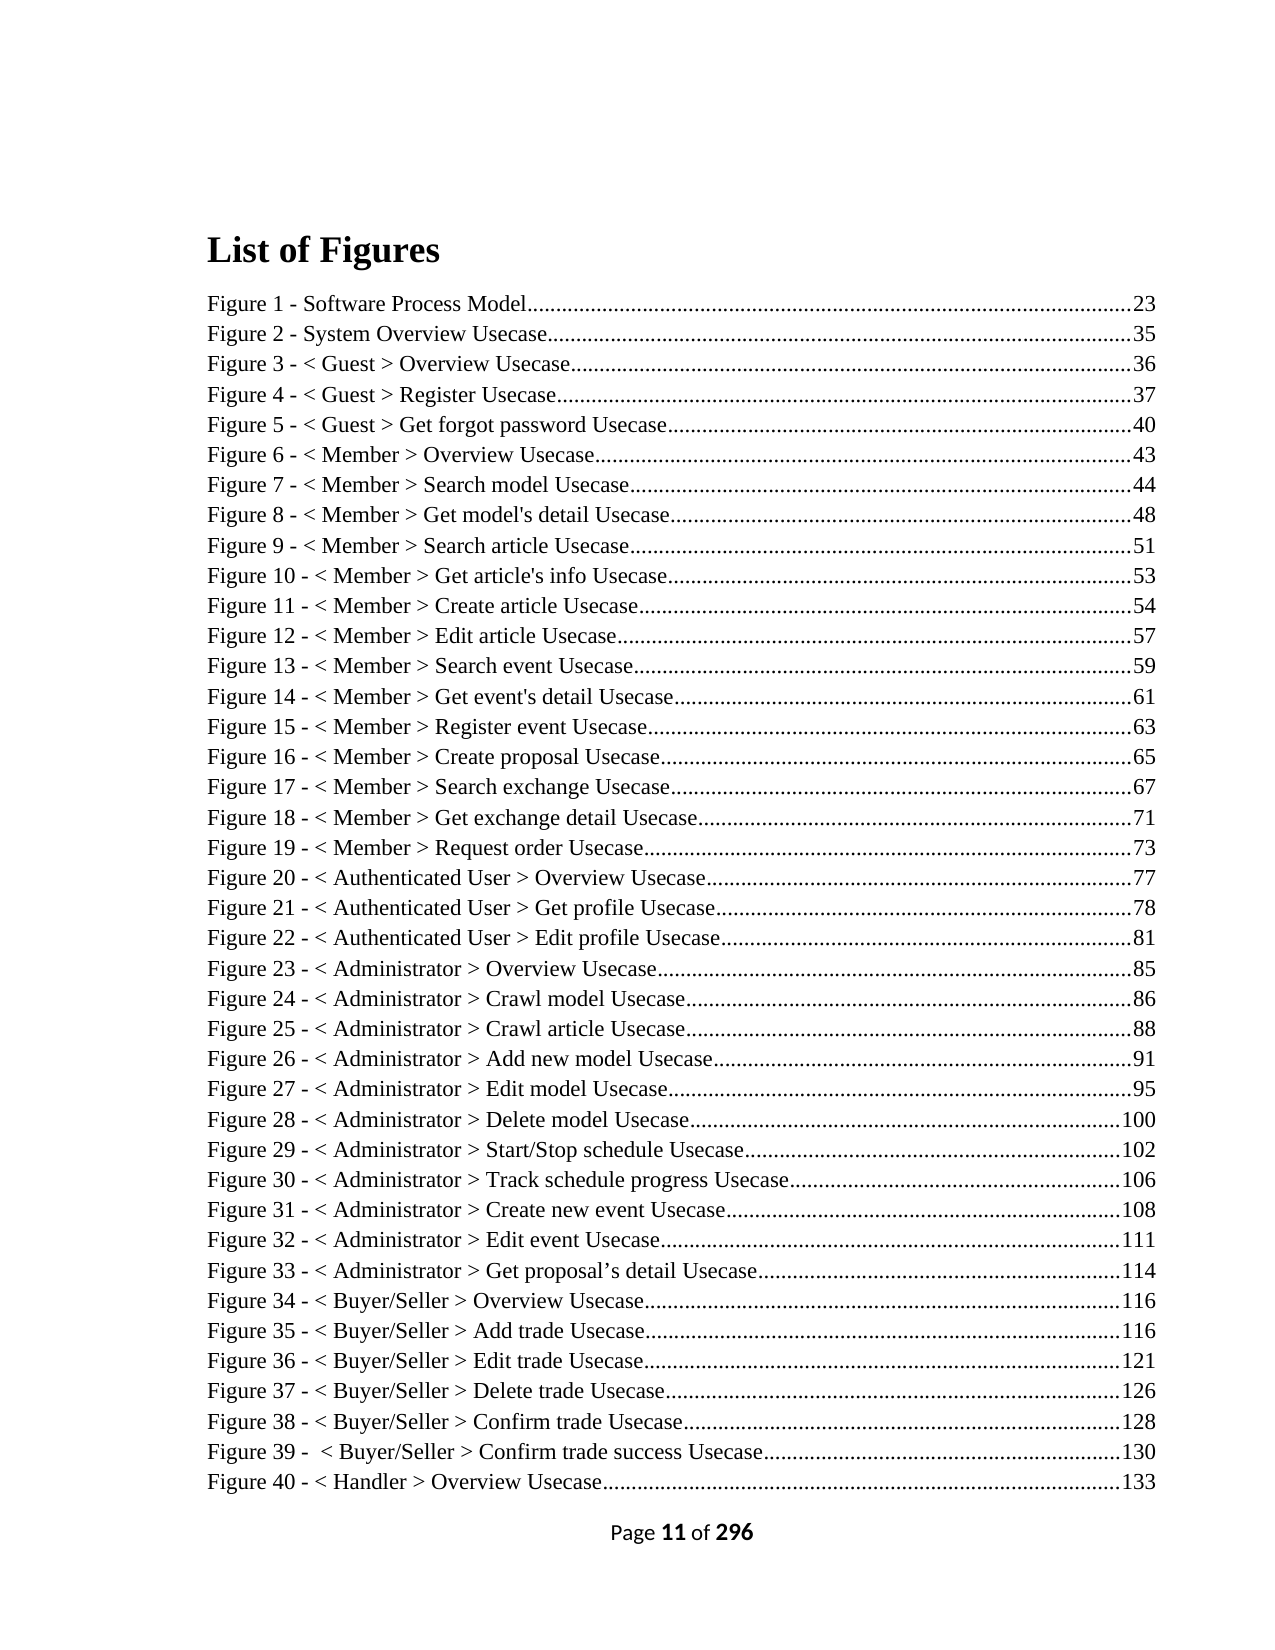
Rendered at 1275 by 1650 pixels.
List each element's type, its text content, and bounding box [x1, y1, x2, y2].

text Figure 1 - Software Process Model 23 [207, 290, 1157, 316]
text Figure 36 - < Buyer/Seller > Edit trade Usecase 121 [207, 1347, 1157, 1374]
text Figure 29 - < Administrator > Start/Stop schedule Usecase 102 [207, 1136, 1157, 1162]
text Figure 18 - < Member > Get exchange detail Usecase 71 [207, 803, 1157, 830]
text Figure 25 - < Administrator > Crawl article Usecase 88 [207, 1015, 1157, 1041]
text Figure 17 - < Member > Search exchange Usecase 67 [207, 773, 1157, 800]
text Figure 31 - < Administrator > Create new event Usecase 108 [207, 1196, 1157, 1223]
text Figure 35 - < Buyer/Seller > Add trade Usecase 116 [207, 1317, 1157, 1343]
text Figure 12 - < Member > Edit article Usecase 57 [207, 622, 1157, 649]
text Figure 33 - < Administrator > Get proposal’s detail Usecase 114 [207, 1257, 1157, 1283]
text Figure 16 - < Member > Create proposal Usecase 65 [207, 743, 1157, 769]
text Figure 30 - < Administrator > Track schedule progress Usecase 106 [207, 1166, 1157, 1192]
text Figure 8 - < Member > Get model's detail Usecase 48 [207, 501, 1157, 528]
text Figure 32 - < Administrator > Edit event Usecase 111 [207, 1226, 1157, 1253]
text Figure 14 - < Member > Get event's detail Usecase 61 [207, 683, 1157, 709]
text Figure 5 - < Guest > Get forgot password Usecase 40 [207, 411, 1157, 437]
text Figure 9 - < Member > Search article Usecase 51 [207, 532, 1157, 558]
text Figure 2 - System Overview Usecase 35 [207, 320, 1157, 347]
text Figure 23 - < Administrator > Overview Usecase 85 [207, 954, 1157, 981]
text Figure 27 - < Administrator > Edit model Usecase 95 [207, 1075, 1157, 1102]
text Figure 15 - < Member > Register event Usecase 63 [207, 713, 1157, 739]
text Figure 19 - < Member > Request order Usecase 73 [207, 834, 1157, 860]
text Figure 11 - < Member > Create article Usecase 54 [207, 592, 1157, 618]
text Figure 7 - < Member > Search model Usecase 44 [207, 471, 1157, 498]
text Figure 26 - < Administrator > Add new model Usecase 91 [207, 1045, 1157, 1072]
text Figure 3 - < Guest > Overview Usecase 36 [207, 350, 1157, 377]
text Figure 24 - < Administrator > Crawl model Usecase 86 [207, 985, 1157, 1011]
text Figure 10 - < Member > Get article's info Usecase 53 [207, 562, 1157, 588]
text Figure 6 - < Member > Overview Usecase 43 [207, 441, 1157, 467]
text Figure 13 - < Member > Search event Usecase 59 [207, 652, 1157, 679]
text Figure 4 - < Guest > Register Usecase 37 [207, 381, 1157, 407]
text Figure 28 - < Administrator > Delete model Usecase 100 [207, 1106, 1157, 1132]
text Figure 37 - < Buyer/Seller > Delete trade Usecase 126 [207, 1377, 1157, 1404]
text Figure 21 - < Authenticated User > Get profile Usecase 78 [207, 894, 1157, 921]
subtitle List of Figures [207, 228, 1157, 271]
text Figure 40 - < Handler > Overview Usecase 133 [207, 1468, 1157, 1494]
text Figure 22 - < Authenticated User > Edit profile Usecase 81 [207, 924, 1157, 951]
text Figure 38 - < Buyer/Seller > Confirm trade Usecase 128 [207, 1408, 1157, 1434]
text Figure 34 - < Buyer/Seller > Overview Usecase 116 [207, 1287, 1157, 1313]
text Figure 39 - < Buyer/Seller > Confirm trade success Usecase 130 [207, 1438, 1157, 1464]
text Figure 20 - < Authenticated User > Overview Usecase 77 [207, 864, 1157, 890]
